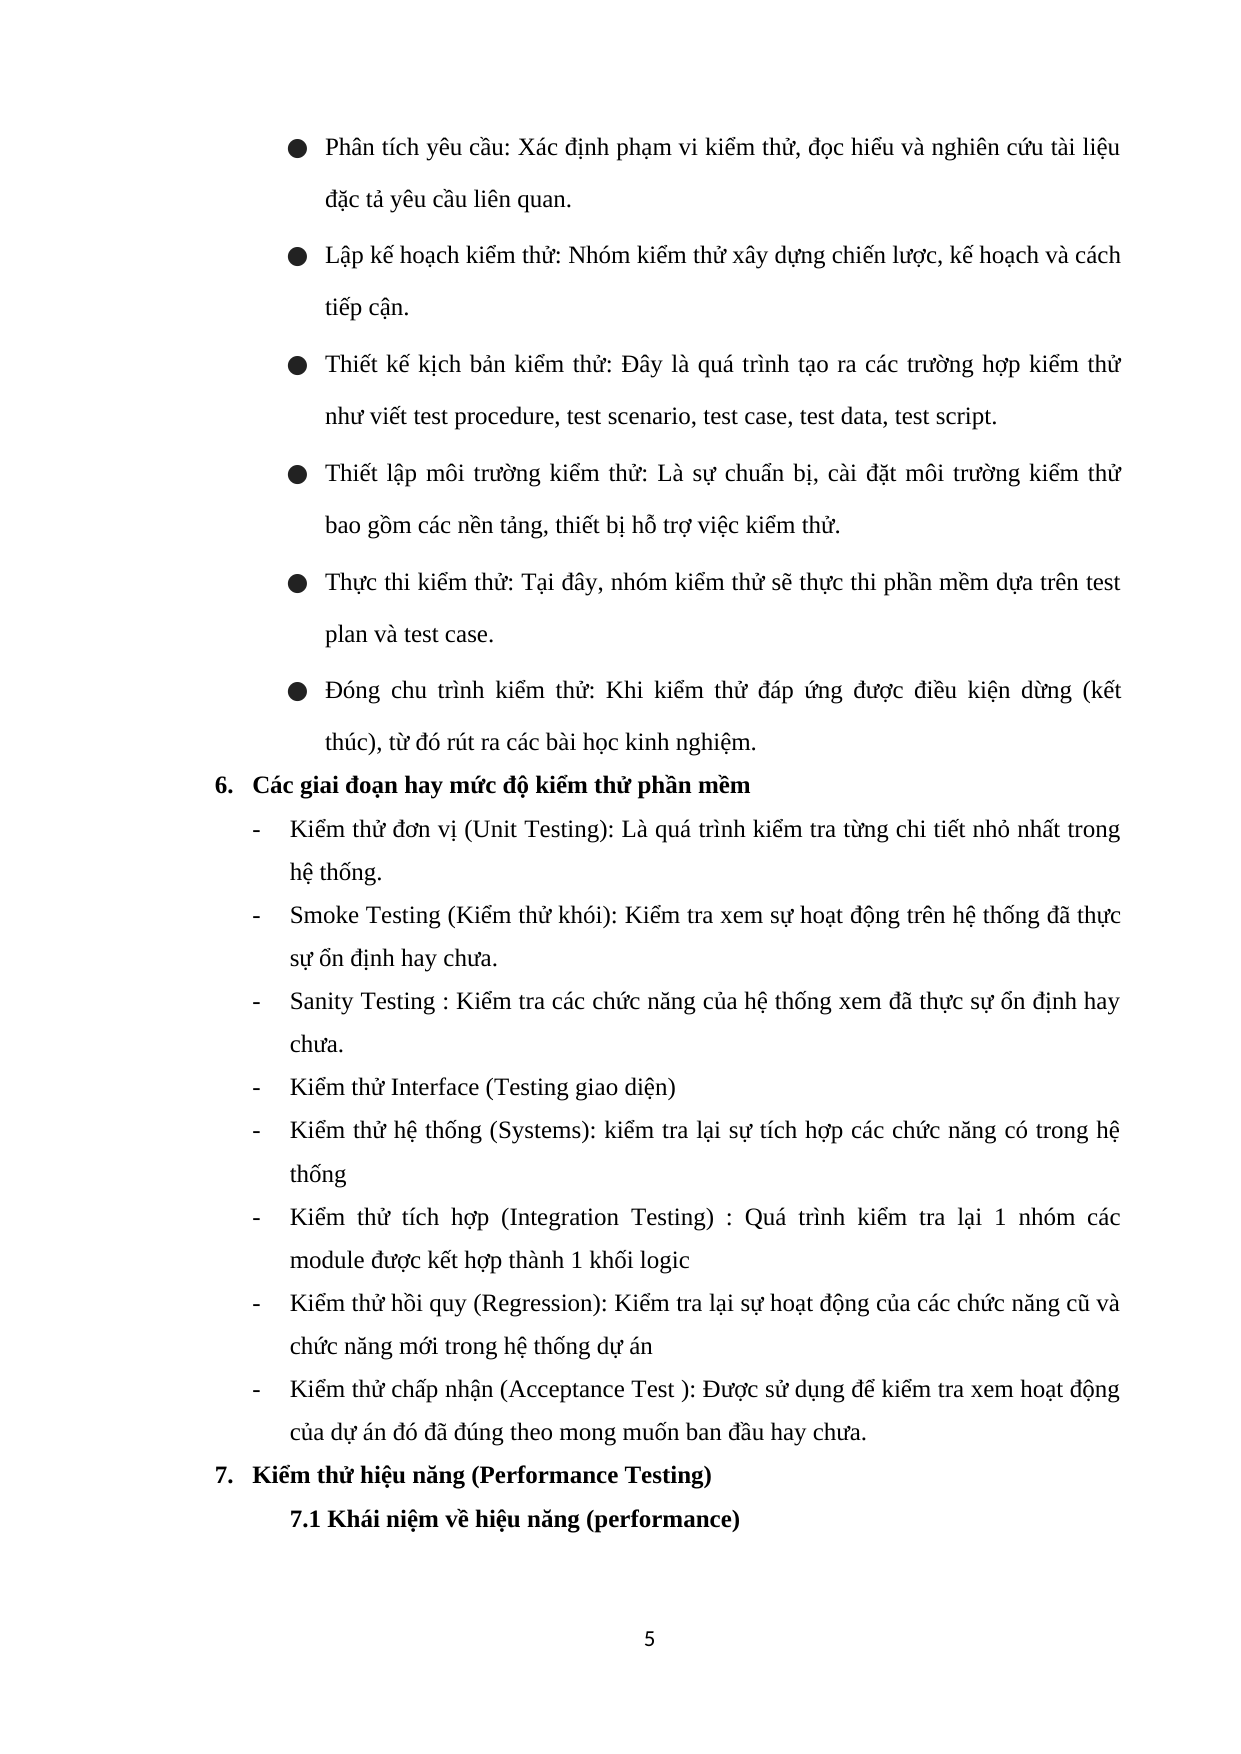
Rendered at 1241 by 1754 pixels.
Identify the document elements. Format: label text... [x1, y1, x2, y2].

list Kiểm thử chấp nhận (Acceptance Test ): Được sử dụng để kiểm tra xem hoạt động của dự án đó đã đúng theo mong muốn ban đầu hay chưa. [252, 1374, 1122, 1446]
list Thiết kế kịch bản kiểm thử: Đây là quá trình tạo ra các trường hợp kiểm thử như viết test procedure, test scenario, test case, test data, test script. [286, 336, 1122, 430]
list Kiểm thử hiệu năng (Performance Testing) [214, 1461, 1122, 1489]
list Các giai đoạn hay mức độ kiểm thử phần mềm [214, 771, 1122, 799]
list Smoke Testing (Kiểm thử khói): Kiểm tra xem sự hoạt động trên hệ thống đã thực sự ổn định hay chưa. [252, 900, 1122, 972]
list Sanity Testing : Kiểm tra các chức năng của hệ thống xem đã thực sự ổn định hay chưa. [252, 986, 1122, 1058]
list Kiểm thử hồi quy (Regression): Kiểm tra lại sự hoạt động của các chức năng cũ và chức năng mới trong hệ thống dự án [252, 1288, 1122, 1360]
list Kiểm thử Interface (Testing giao diện) [252, 1072, 1122, 1101]
list Đóng chu trình kiểm thử: Khi kiểm thử đáp ứng được điều kiện dừng (kết thúc), từ đó rút ra các bài học kinh nghiệm. [286, 662, 1122, 756]
list Kiểm thử tích hợp (Integration Testing) : Quá trình kiểm tra lại 1 nhóm các module được kết hợp thành 1 khối logic [252, 1202, 1122, 1274]
list Kiểm thử hệ thống (Systems): kiểm tra lại sự tích hợp các chức năng có trong hệ thống [252, 1116, 1122, 1187]
list Thực thi kiểm thử: Tại đây, nhóm kiểm thử sẽ thực thi phần mềm dựa trên test plan và test case. [286, 553, 1122, 647]
list Thiết lập môi trường kiểm thử: Là sự chuẩn bị, cài đặt môi trường kiểm thử bao gồm các nền tảng, thiết bị hỗ trợ việc kiểm thử. [286, 444, 1122, 539]
list Kiểm thử đơn vị (Unit Testing): Là quá trình kiểm tra từng chi tiết nhỏ nhất trong hệ thống. [252, 814, 1122, 886]
list Phân tích yêu cầu: Xác định phạm vi kiểm thử, đọc hiểu và nghiên cứu tài liệu đặc tả yêu cầu liên quan. [286, 118, 1122, 212]
list Lập kế hoạch kiểm thử: Nhóm kiểm thử xây dựng chiến lược, kế hoạch và cách tiếp cận. [286, 227, 1122, 321]
list Khái niệm về hiệu năng (performance) [289, 1504, 1122, 1532]
